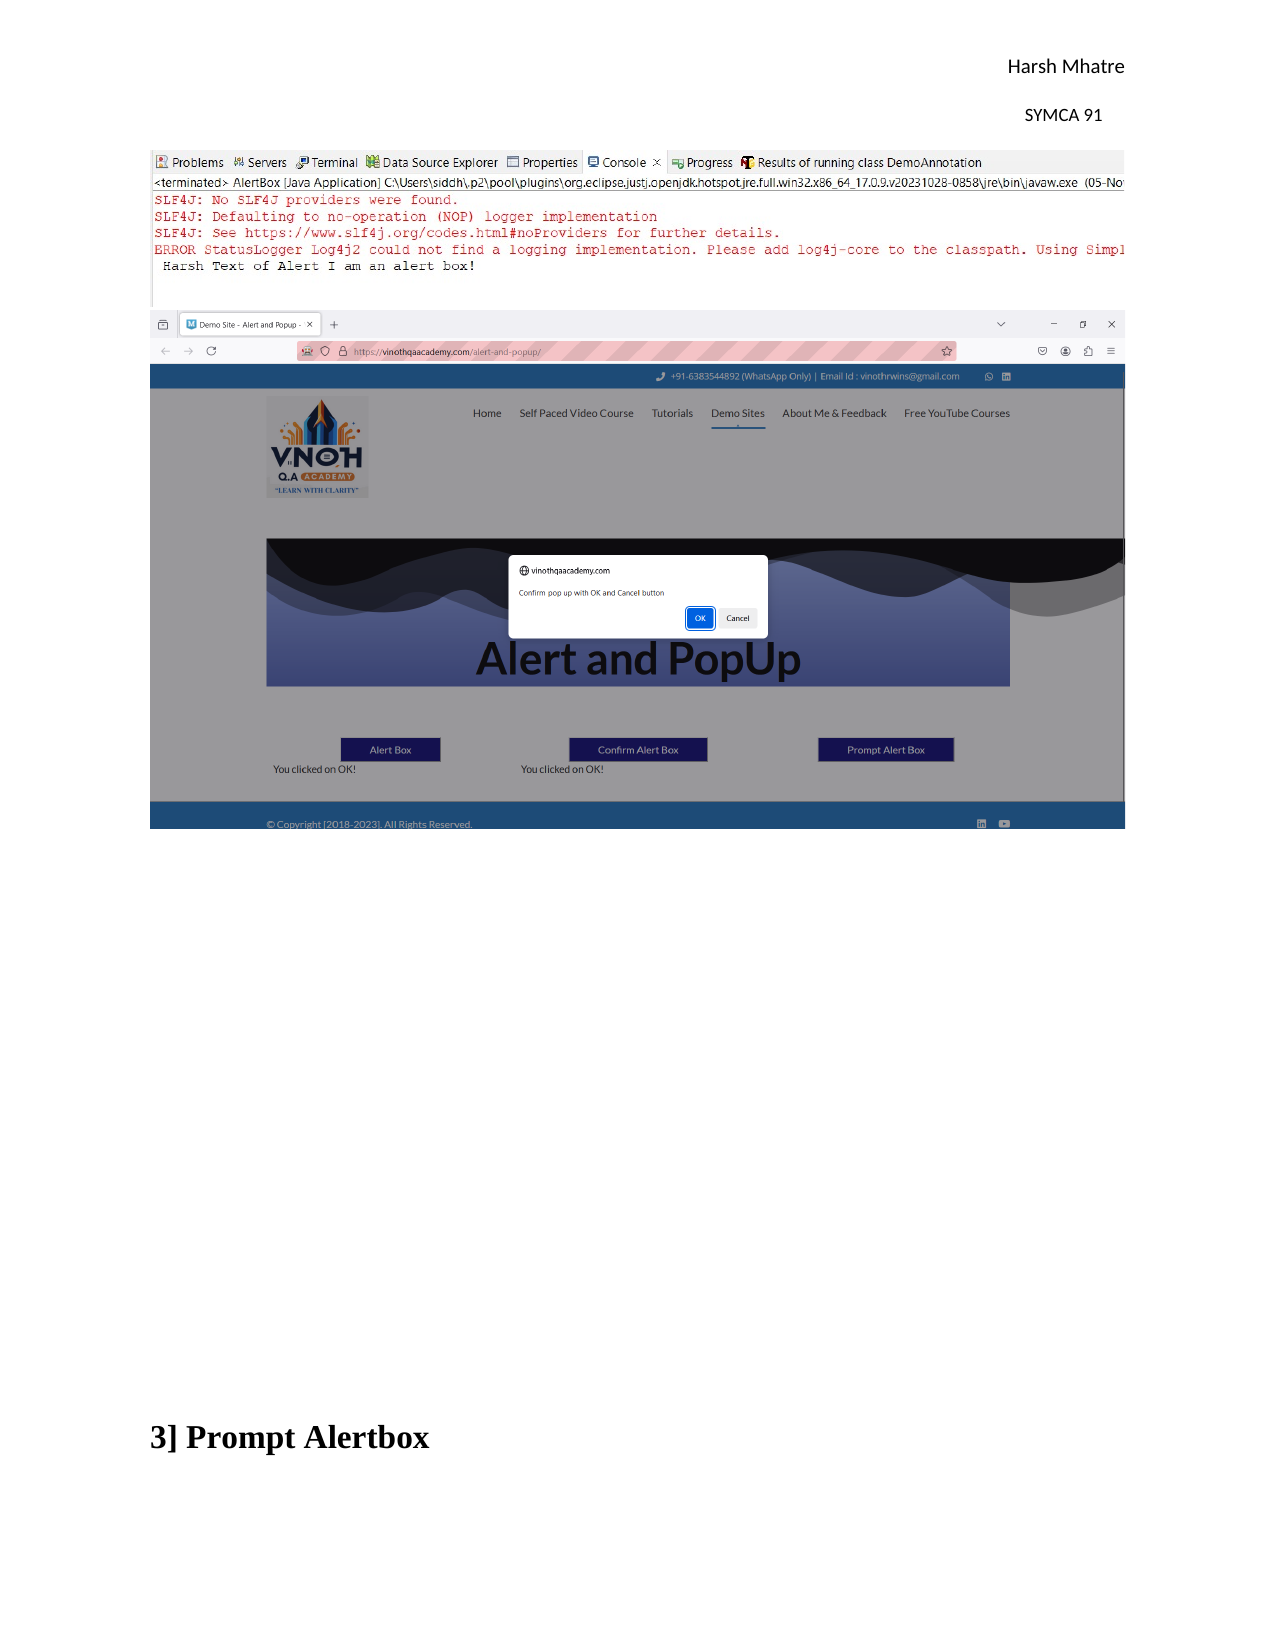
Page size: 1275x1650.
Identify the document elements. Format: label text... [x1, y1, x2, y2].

picture [150, 310, 1125, 829]
text 3] Prompt Alertbox [150, 1417, 1125, 1455]
picture [150, 150, 1125, 307]
